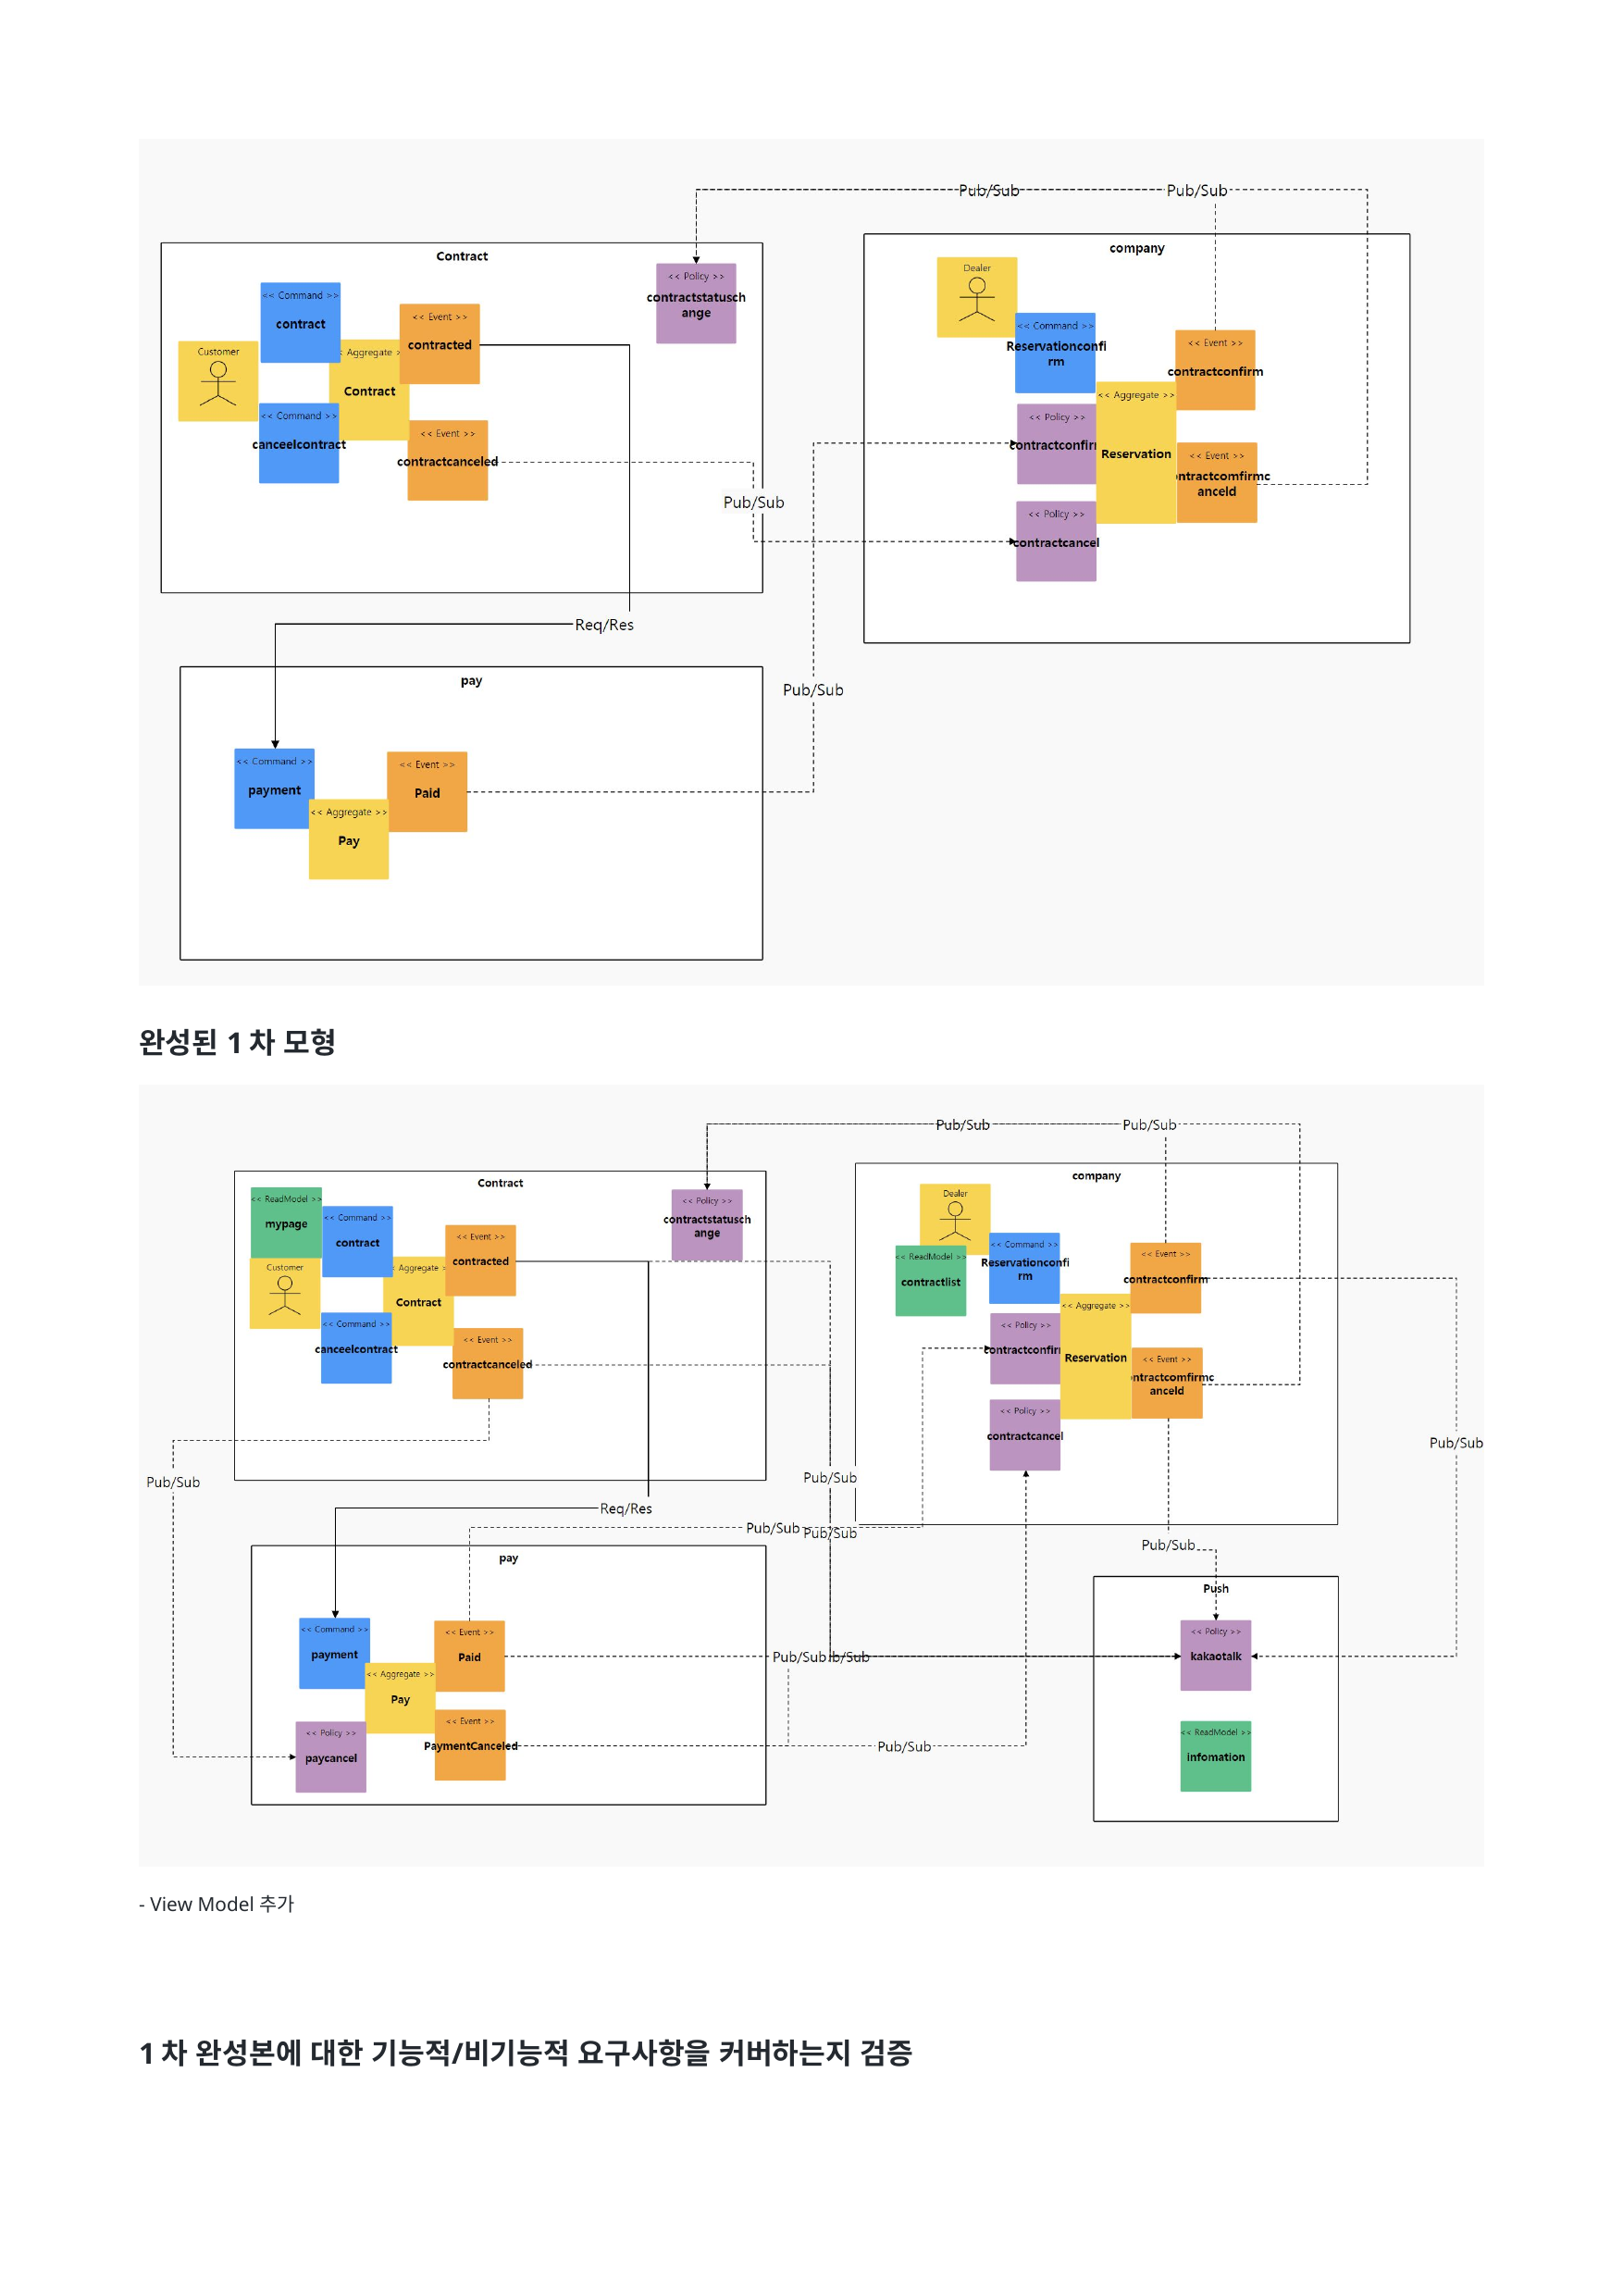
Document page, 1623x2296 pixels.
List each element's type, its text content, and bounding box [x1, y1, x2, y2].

text - View Model 추가 [139, 1889, 1484, 1917]
text 완성된 1차 모형 [139, 1020, 1484, 1062]
text 1차 완성본에 대한 기능적/비기능적 요구사항을 커버하는지 검증 [139, 2030, 1484, 2073]
picture [139, 139, 1484, 986]
picture [139, 1085, 1484, 1867]
